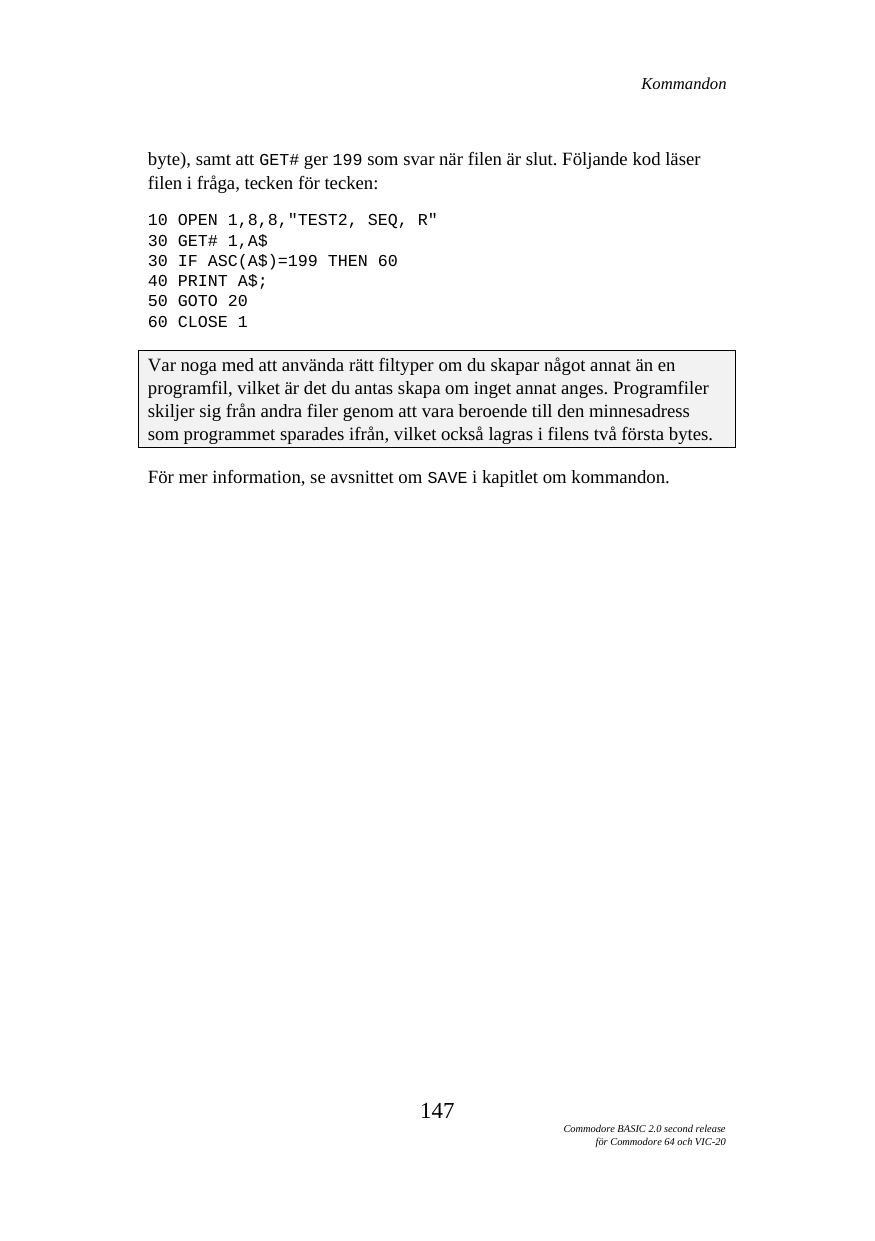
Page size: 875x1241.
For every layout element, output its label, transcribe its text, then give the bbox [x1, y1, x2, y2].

text 10 OPEN 1,8,8,"TEST2, SEQ, R" 30 GET# 1,A$ 30 IF ASC(A$)=199 THEN 60 40 PRINT A$; 50 GOTO 20 60 CLOSE 1 [148, 212, 726, 332]
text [148, 148, 726, 193]
text För mer information, se avsnittet om SAVE i kapitlet om kommandon. [148, 466, 726, 489]
text Var noga med att använda rätt filtyper om du skapar något annat än en programfil, vilket är det du antas skapa om inget annat anges. Programfiler skiljer sig från andra filer genom att vara beroende till den minnesadress som programmet sparades ifrån, vilket också lagras i filens två första bytes. [139, 351, 735, 447]
